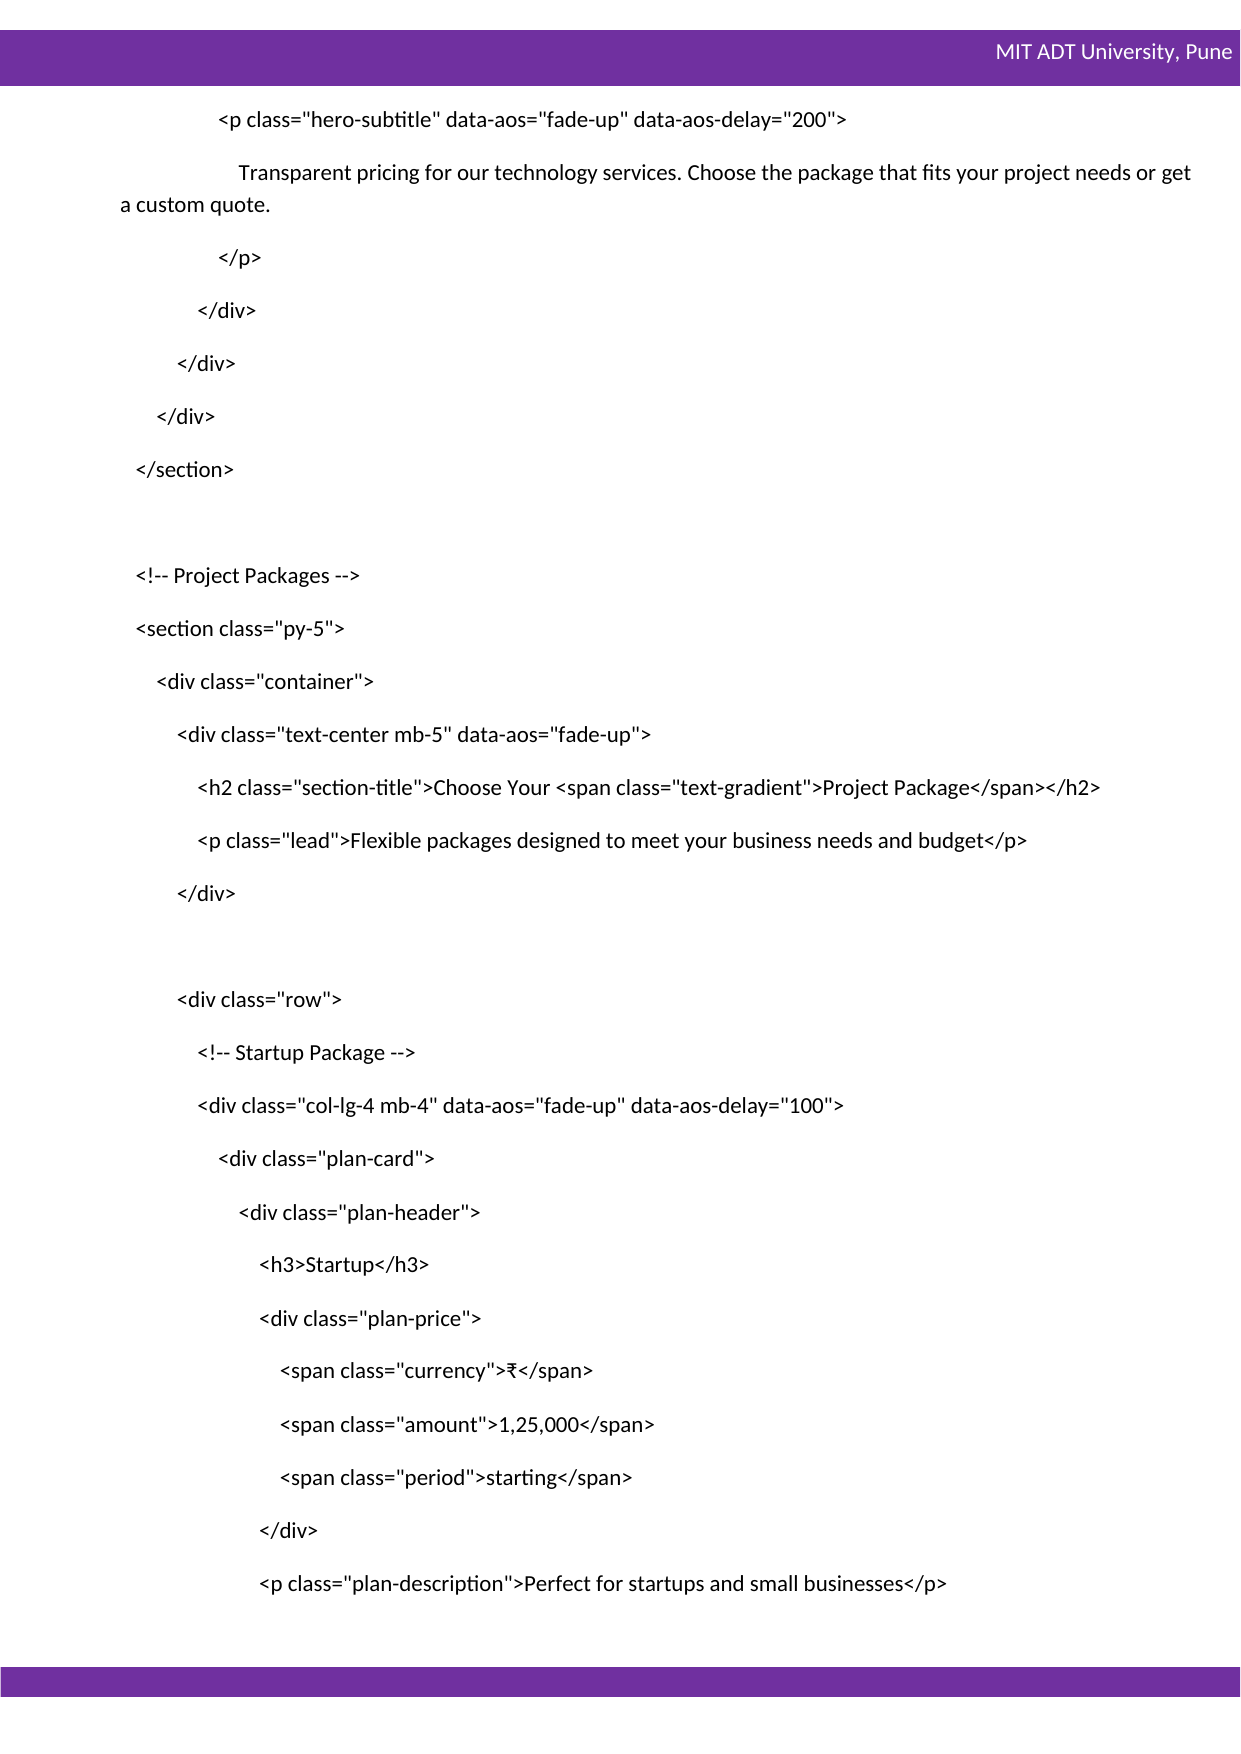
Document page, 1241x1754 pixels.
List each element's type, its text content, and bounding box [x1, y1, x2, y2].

text <p class="hero-subtitle" data-aos="fade-up" data-aos-delay="200"> [120, 105, 1195, 133]
text <h2 class="section-title">Choose Your <span class="text-gradient">Project Package</span></h2> [120, 773, 1195, 801]
text Transparent pricing for our technology services. Choose the package that fits your project needs or get a custom quote. [120, 158, 1195, 218]
text <span class="currency">₹</span> [120, 1357, 1195, 1385]
text <h3>Startup</h3> [120, 1251, 1195, 1279]
text <span class="period">starting</span> [120, 1463, 1195, 1491]
text <div class="col-lg-4 mb-4" data-aos="fade-up" data-aos-delay="100"> [120, 1092, 1195, 1119]
text <!-- Project Packages --> [120, 561, 1195, 589]
text </div> [120, 402, 1195, 430]
text <div class="plan-header"> [120, 1198, 1195, 1226]
text <!-- Startup Package --> [120, 1038, 1195, 1067]
text <div class="row"> [120, 986, 1195, 1013]
text <span class="amount">1,25,000</span> [120, 1410, 1195, 1438]
text </p> [120, 243, 1195, 271]
text </div> [120, 296, 1195, 324]
text <div class="plan-card"> [120, 1144, 1195, 1173]
text </section> [120, 455, 1195, 483]
text </div> [120, 1516, 1195, 1544]
text </div> [120, 349, 1195, 377]
text <div class="plan-price"> [120, 1304, 1195, 1332]
text <div class="text-center mb-5" data-aos="fade-up"> [120, 720, 1195, 748]
text <section class="py-5"> [120, 614, 1195, 642]
text </div> [120, 879, 1195, 907]
text <p class="plan-description">Perfect for startups and small businesses</p> [120, 1569, 1195, 1597]
text <p class="lead">Flexible packages designed to meet your business needs and budget</p> [120, 826, 1195, 854]
text <div class="container"> [120, 667, 1195, 695]
